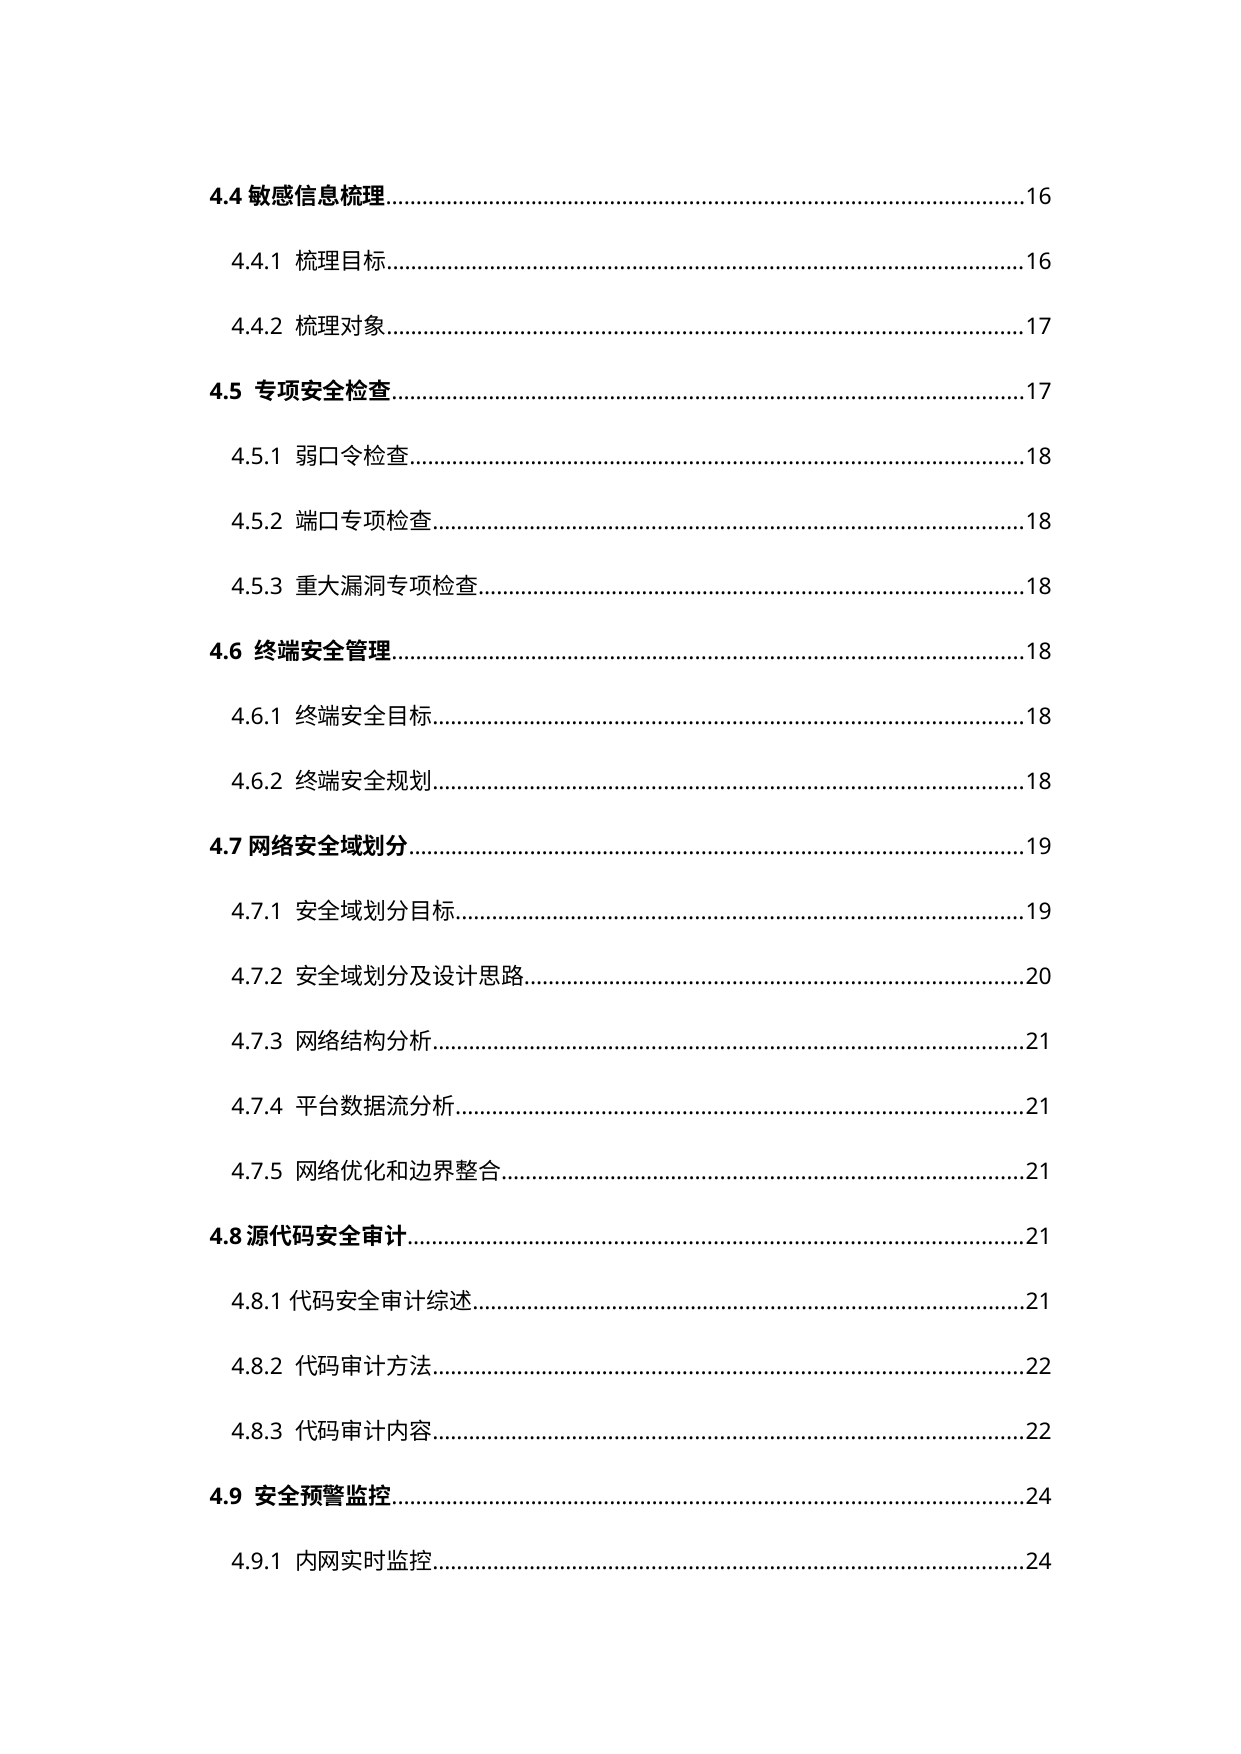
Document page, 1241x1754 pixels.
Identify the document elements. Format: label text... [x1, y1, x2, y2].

text 4.7.5 网络优化和边界整合 21 [231, 1137, 1053, 1202]
text 4.5.2 端口专项检查 18 [231, 487, 1053, 552]
text 4.8.1 代码安全审计综述 21 [231, 1267, 1053, 1332]
text 4.8.2 代码审计方法 22 [231, 1332, 1053, 1397]
text 4.5 专项安全检查 17 [209, 357, 1053, 422]
text 4.7.4 平台数据流分析 21 [231, 1072, 1053, 1137]
text 4.4 敏感信息梳理 16 [209, 162, 1053, 227]
text 4.7 网络安全域划分 19 [209, 812, 1053, 877]
text 4.7.2 安全域划分及设计思路 20 [231, 942, 1053, 1007]
text 4.6.1 终端安全目标 18 [231, 682, 1053, 747]
text 4.4.1 梳理目标 16 [231, 227, 1053, 292]
text 4.8.3 代码审计内容 22 [231, 1397, 1053, 1462]
text 4.8源代码安全审计 21 [209, 1202, 1053, 1267]
text 4.6.2 终端安全规划 18 [231, 747, 1053, 812]
text 4.9.1 内网实时监控 24 [231, 1527, 1053, 1592]
text 4.4.2 梳理对象 17 [231, 292, 1053, 357]
text 4.7.1 安全域划分目标 19 [231, 877, 1053, 942]
text 4.5.3 重大漏洞专项检查 18 [231, 552, 1053, 617]
text 4.9 安全预警监控 24 [209, 1462, 1053, 1527]
text 4.6 终端安全管理 18 [209, 617, 1053, 682]
text 4.7.3 网络结构分析 21 [231, 1007, 1053, 1072]
text 4.5.1 弱口令检查 18 [231, 422, 1053, 487]
